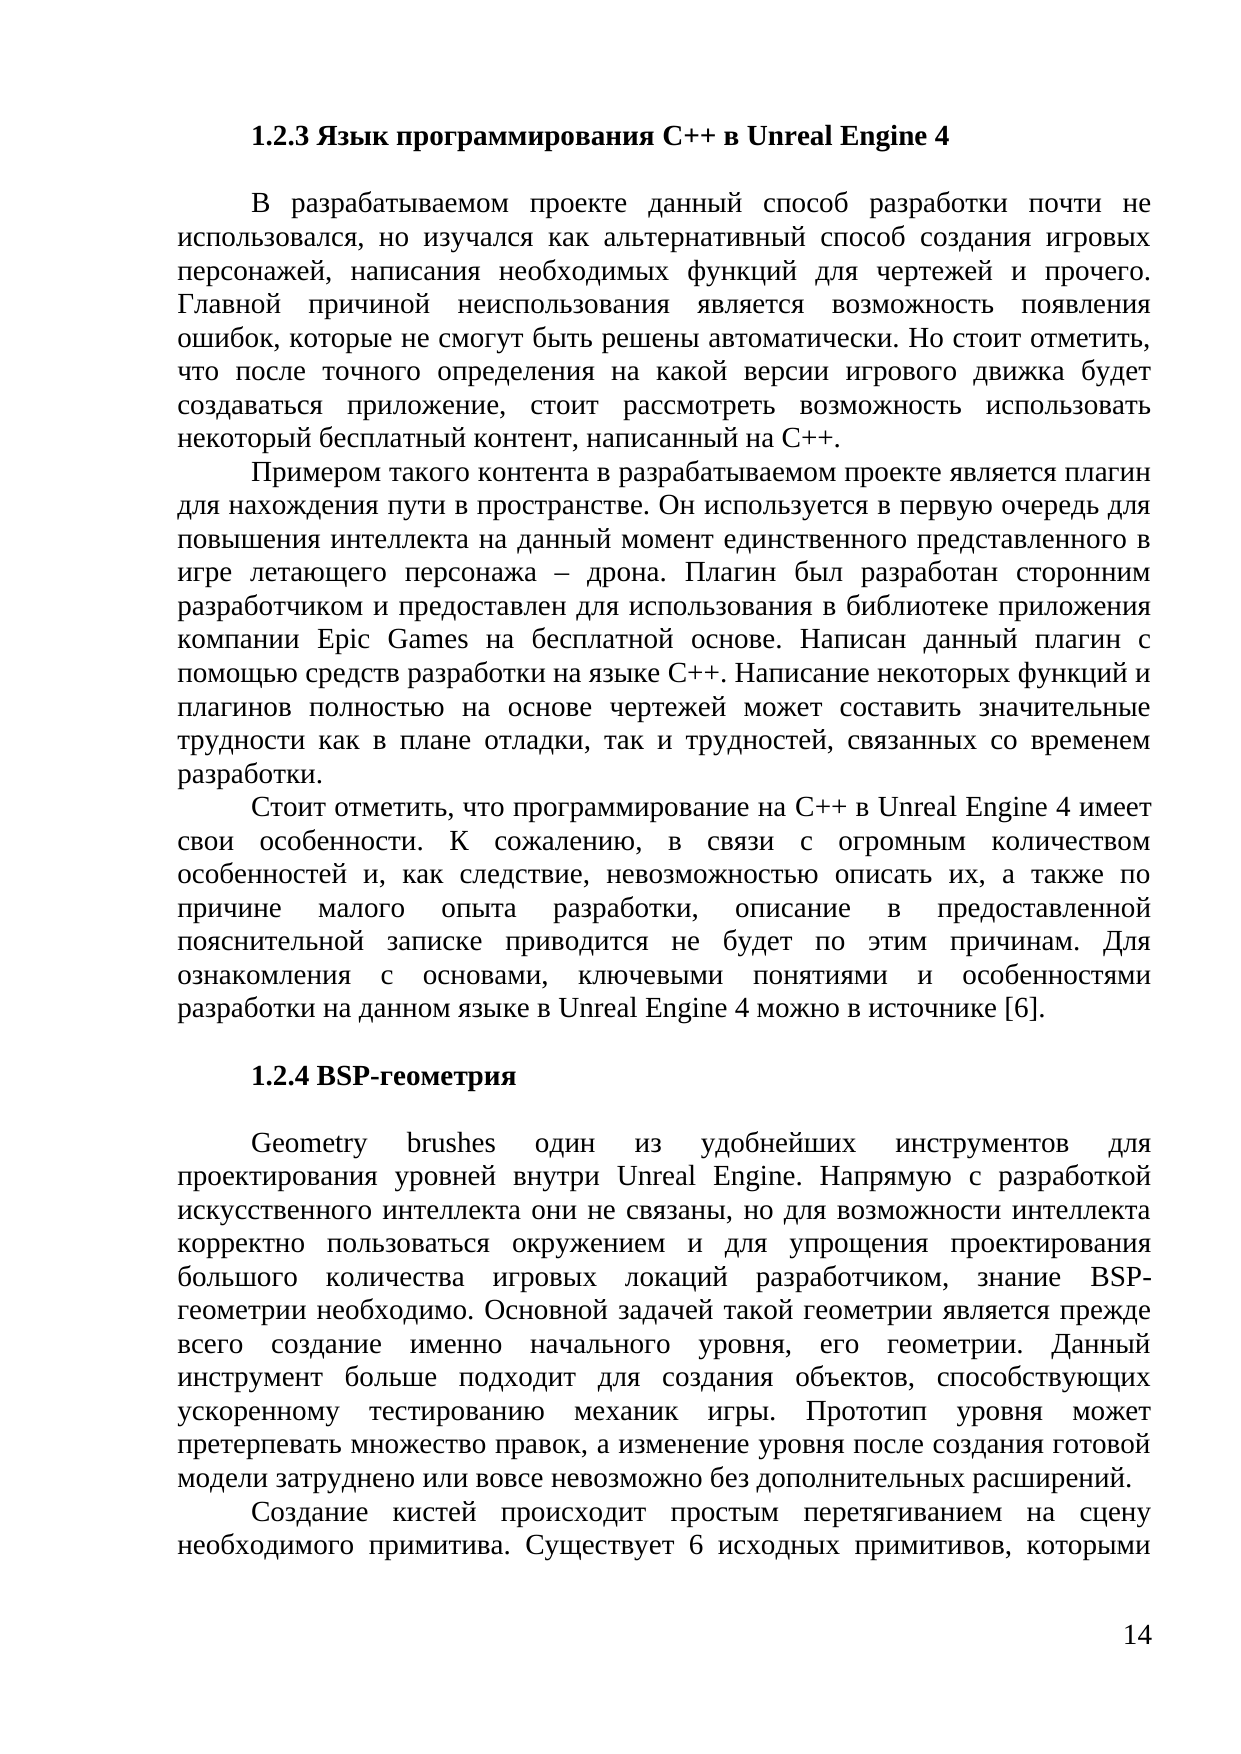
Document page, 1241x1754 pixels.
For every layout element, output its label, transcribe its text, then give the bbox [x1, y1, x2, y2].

text 1.2.3 Язык программирования C++ в Unreal Engine 4 [177, 118, 1152, 152]
text Стоит отметить, что программирование на C++ в Unreal Engine 4 имеет свои особенности. К сожалению, в связи с огромным количеством особенностей и, как следствие, невозможностью описать их, а также по причине малого опыта разработки, описание в предоставленной пояснительной записке приводится не будет по этим причинам. Для ознакомления с основами, ключевыми понятиями и особенностями разработки на данном языке в Unreal Engine 4 можно в источнике [6]. [177, 789, 1152, 1024]
text Geometry brushes один из удобнейших инструментов для проектирования уровней внутри Unreal Engine. Напрямую с разработкой искусственного интеллекта они не связаны, но для возможности интеллекта корректно пользоваться окружением и для упрощения проектирования большого количества игровых локаций разработчиком, знание BSP-геометрии необходимо. Основной задачей такой геометрии является прежде всего создание именно начального уровня, его геометрии. Данный инструмент больше подходит для создания объектов, способствующих ускоренному тестированию механик игры. Прототип уровня может претерпевать множество правок, а изменение уровня после создания готовой модели затруднено или вовсе невозможно без дополнительных расширений. [177, 1125, 1152, 1494]
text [177, 1494, 1152, 1561]
text В разрабатываемом проекте данный способ разработки почти не использовался, но изучался как альтернативный способ создания игровых персонажей, написания необходимых функций для чертежей и прочего. Главной причиной неиспользования является возможность появления ошибок, которые не смогут быть решены автоматически. Но стоит отметить, что после точного определения на какой версии игрового движка будет создаваться приложение, стоит рассмотреть возможность использовать некоторый бесплатный контент, написанный на С++. [177, 186, 1152, 454]
text 1.2.4 BSP-геометрия [177, 1058, 1152, 1091]
text Примером такого контента в разрабатываемом проекте является плагин для нахождения пути в пространстве. Он используется в первую очередь для повышения интеллекта на данный момент единственного представленного в игре летающего персонажа – дрона. Плагин был разработан сторонним разработчиком и предоставлен для использования в библиотеке приложения компании Epic Games на бесплатной основе. Написан данный плагин с помощью средств разработки на языке С++. Написание некоторых функций и плагинов полностью на основе чертежей может составить значительные трудности как в плане отладки, так и трудностей, связанных со временем разработки. [177, 454, 1152, 789]
